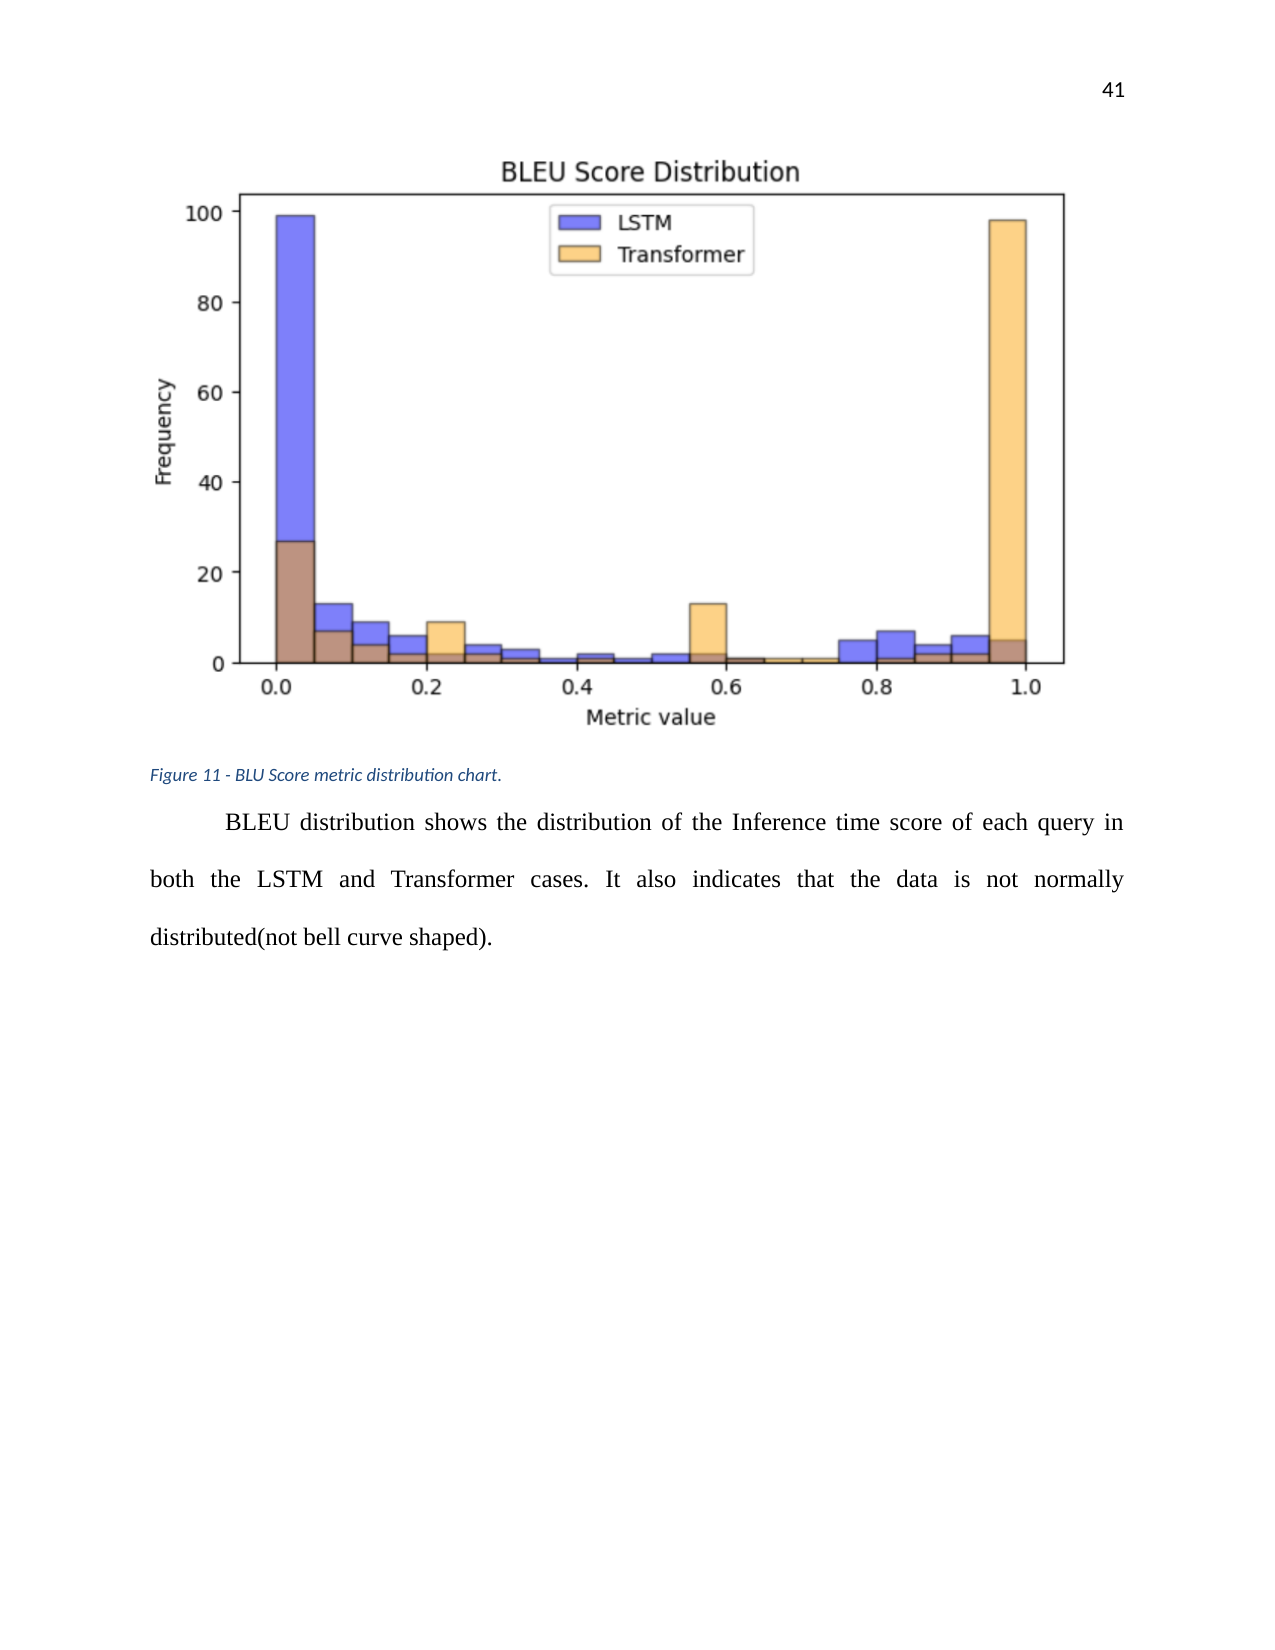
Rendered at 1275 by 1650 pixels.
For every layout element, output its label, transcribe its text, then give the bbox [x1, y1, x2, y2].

text BLEU distribution shows the distribution of the Inference time score of each query in both the LSTM and Transformer cases. It also indicates that the data is not normally distributed(not bell curve shaped). [150, 807, 1125, 951]
picture [150, 150, 1125, 739]
